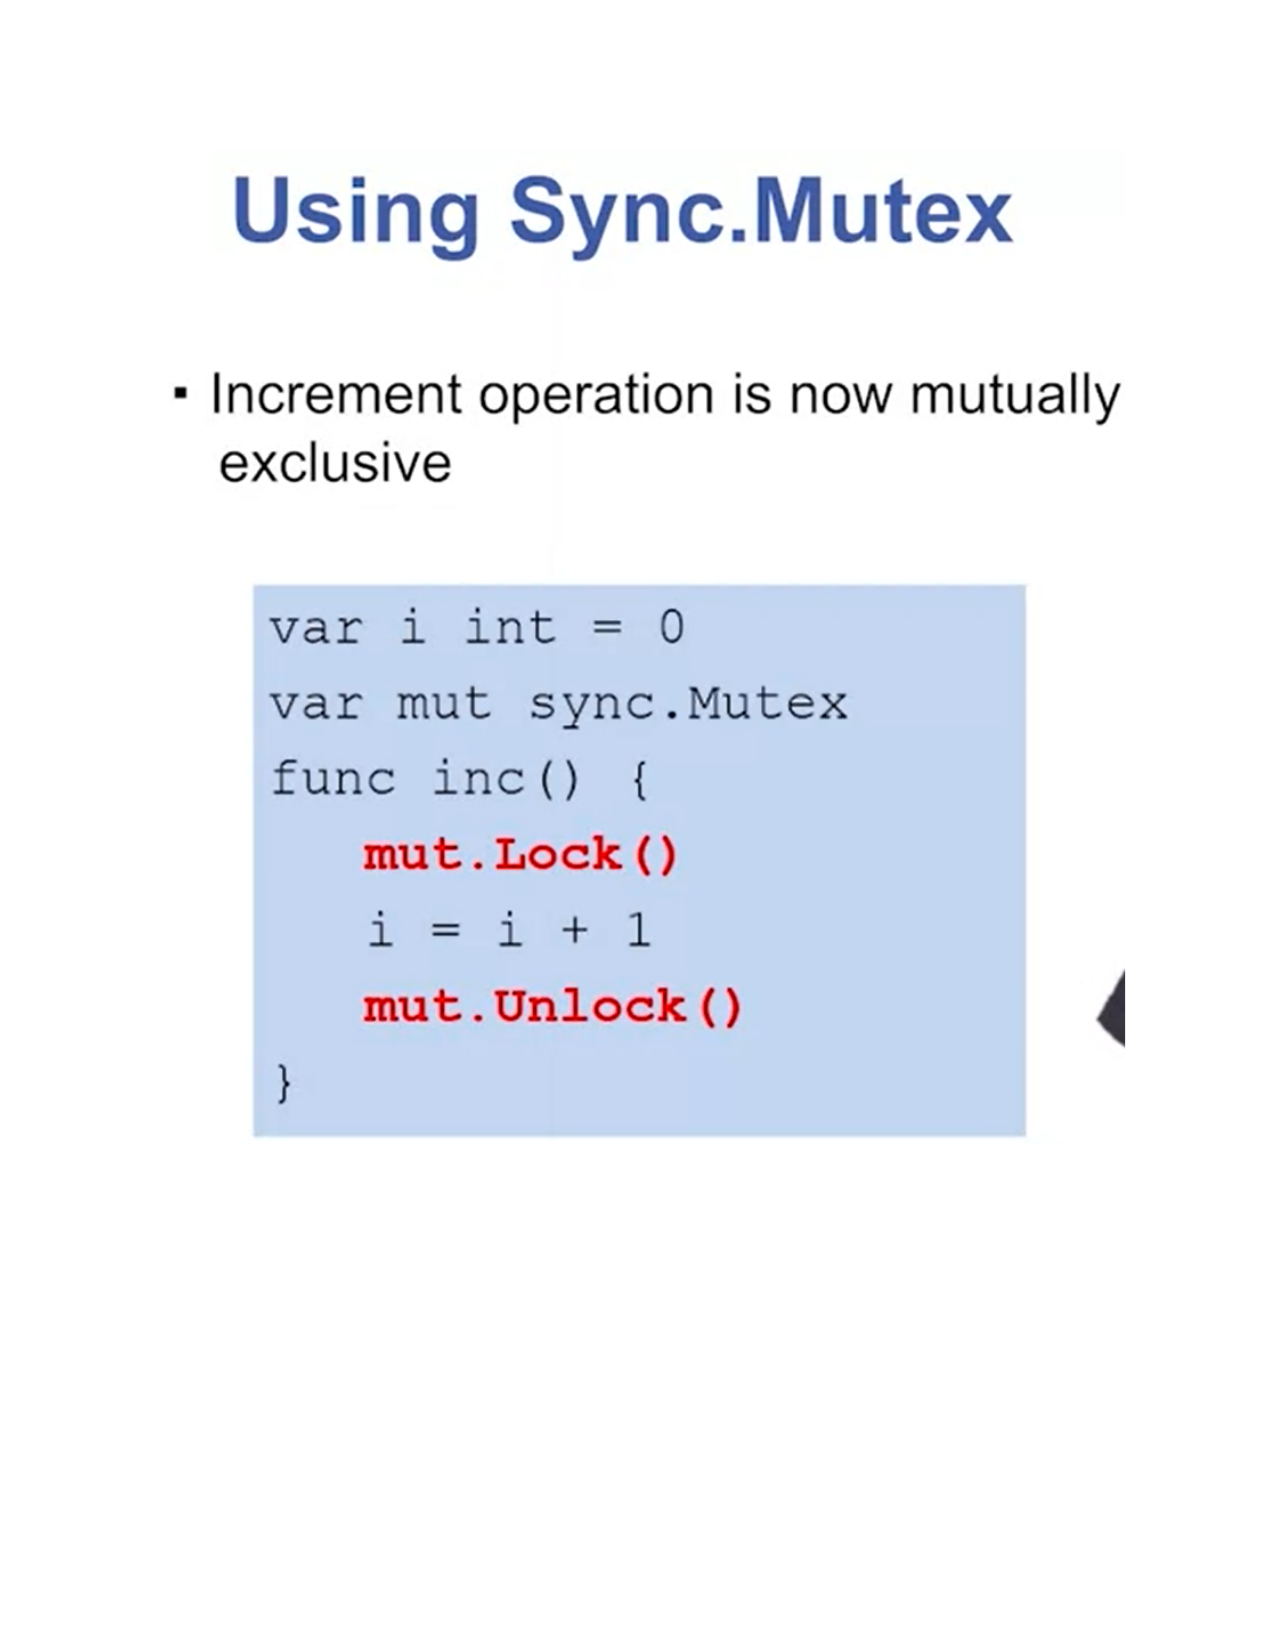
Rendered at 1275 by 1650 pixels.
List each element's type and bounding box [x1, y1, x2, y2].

picture [150, 150, 1125, 1144]
